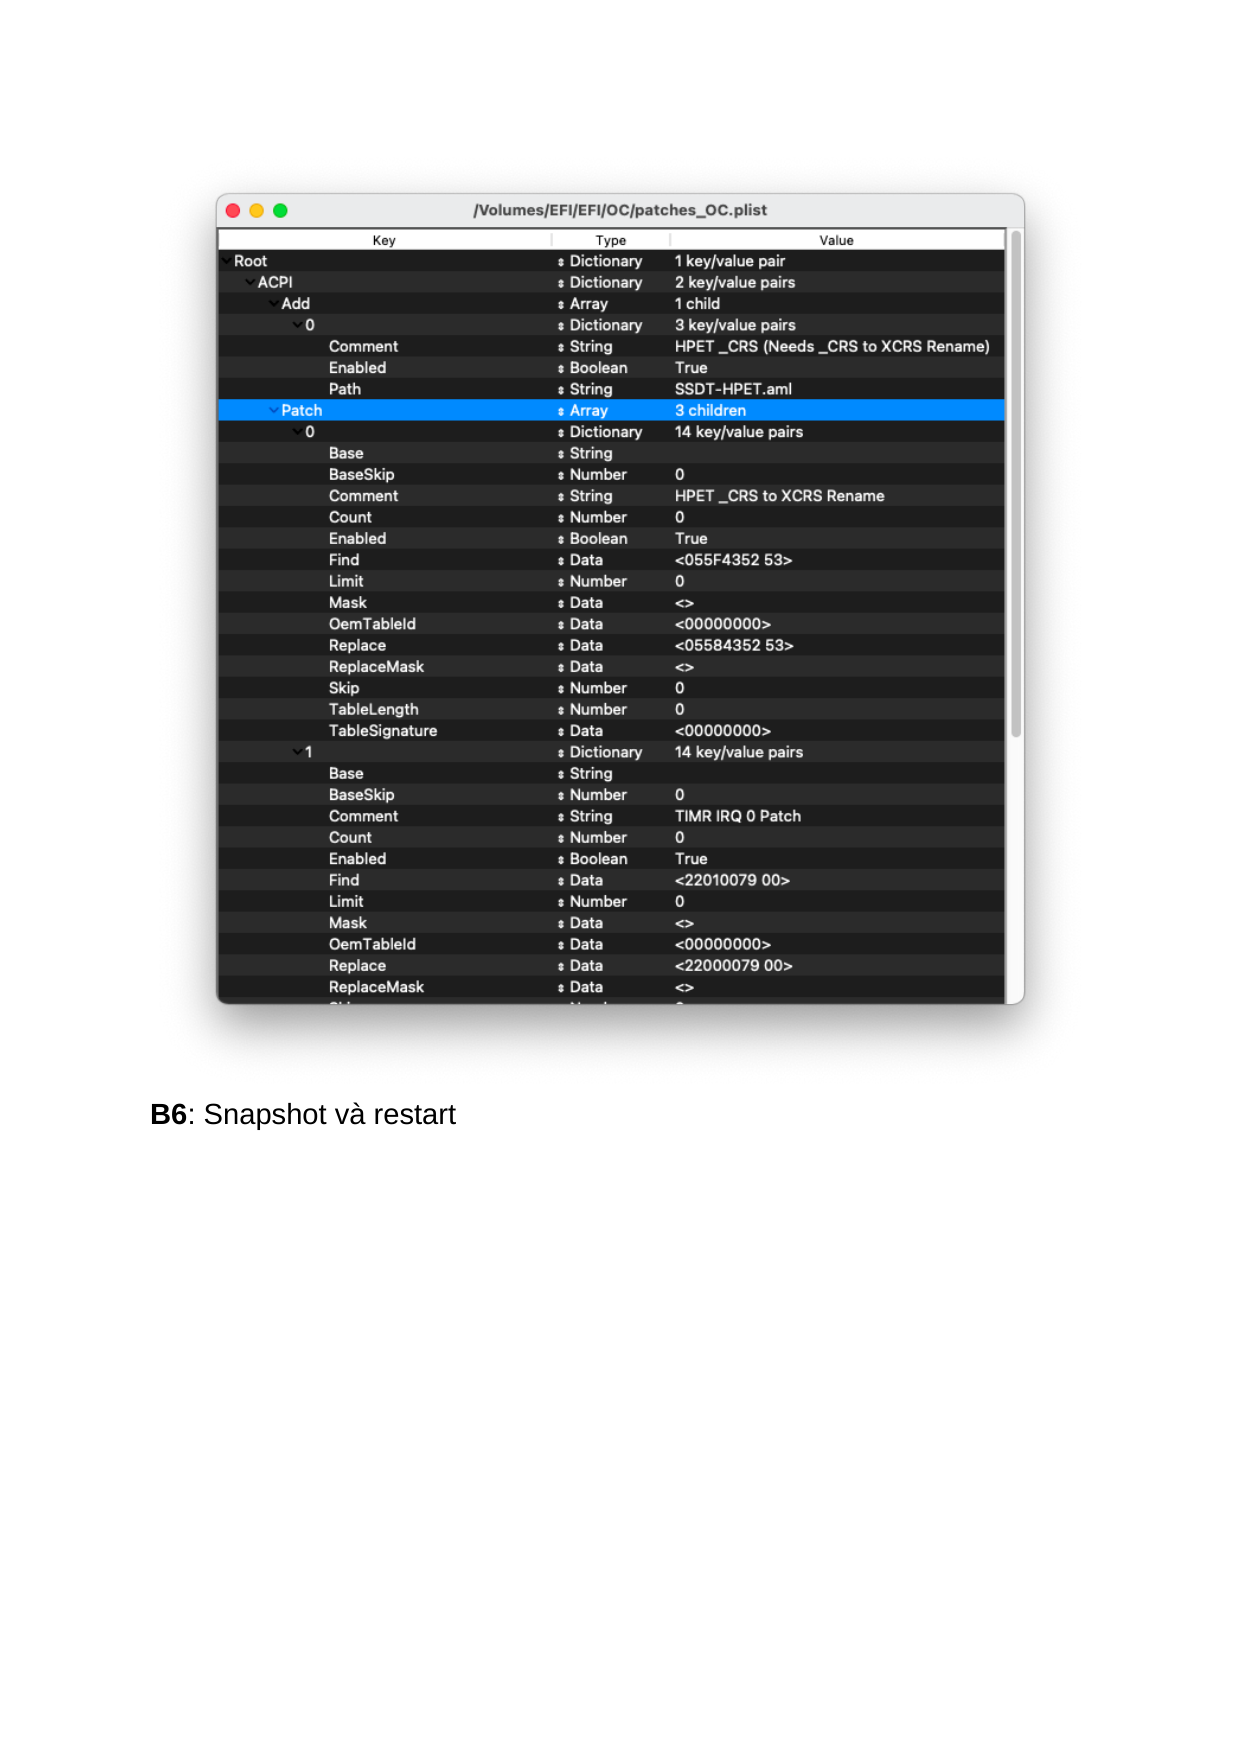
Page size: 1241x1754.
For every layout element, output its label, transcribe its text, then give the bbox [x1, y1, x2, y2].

picture [150, 150, 1091, 1092]
text B6: Snapshot và restart [150, 1092, 1090, 1130]
